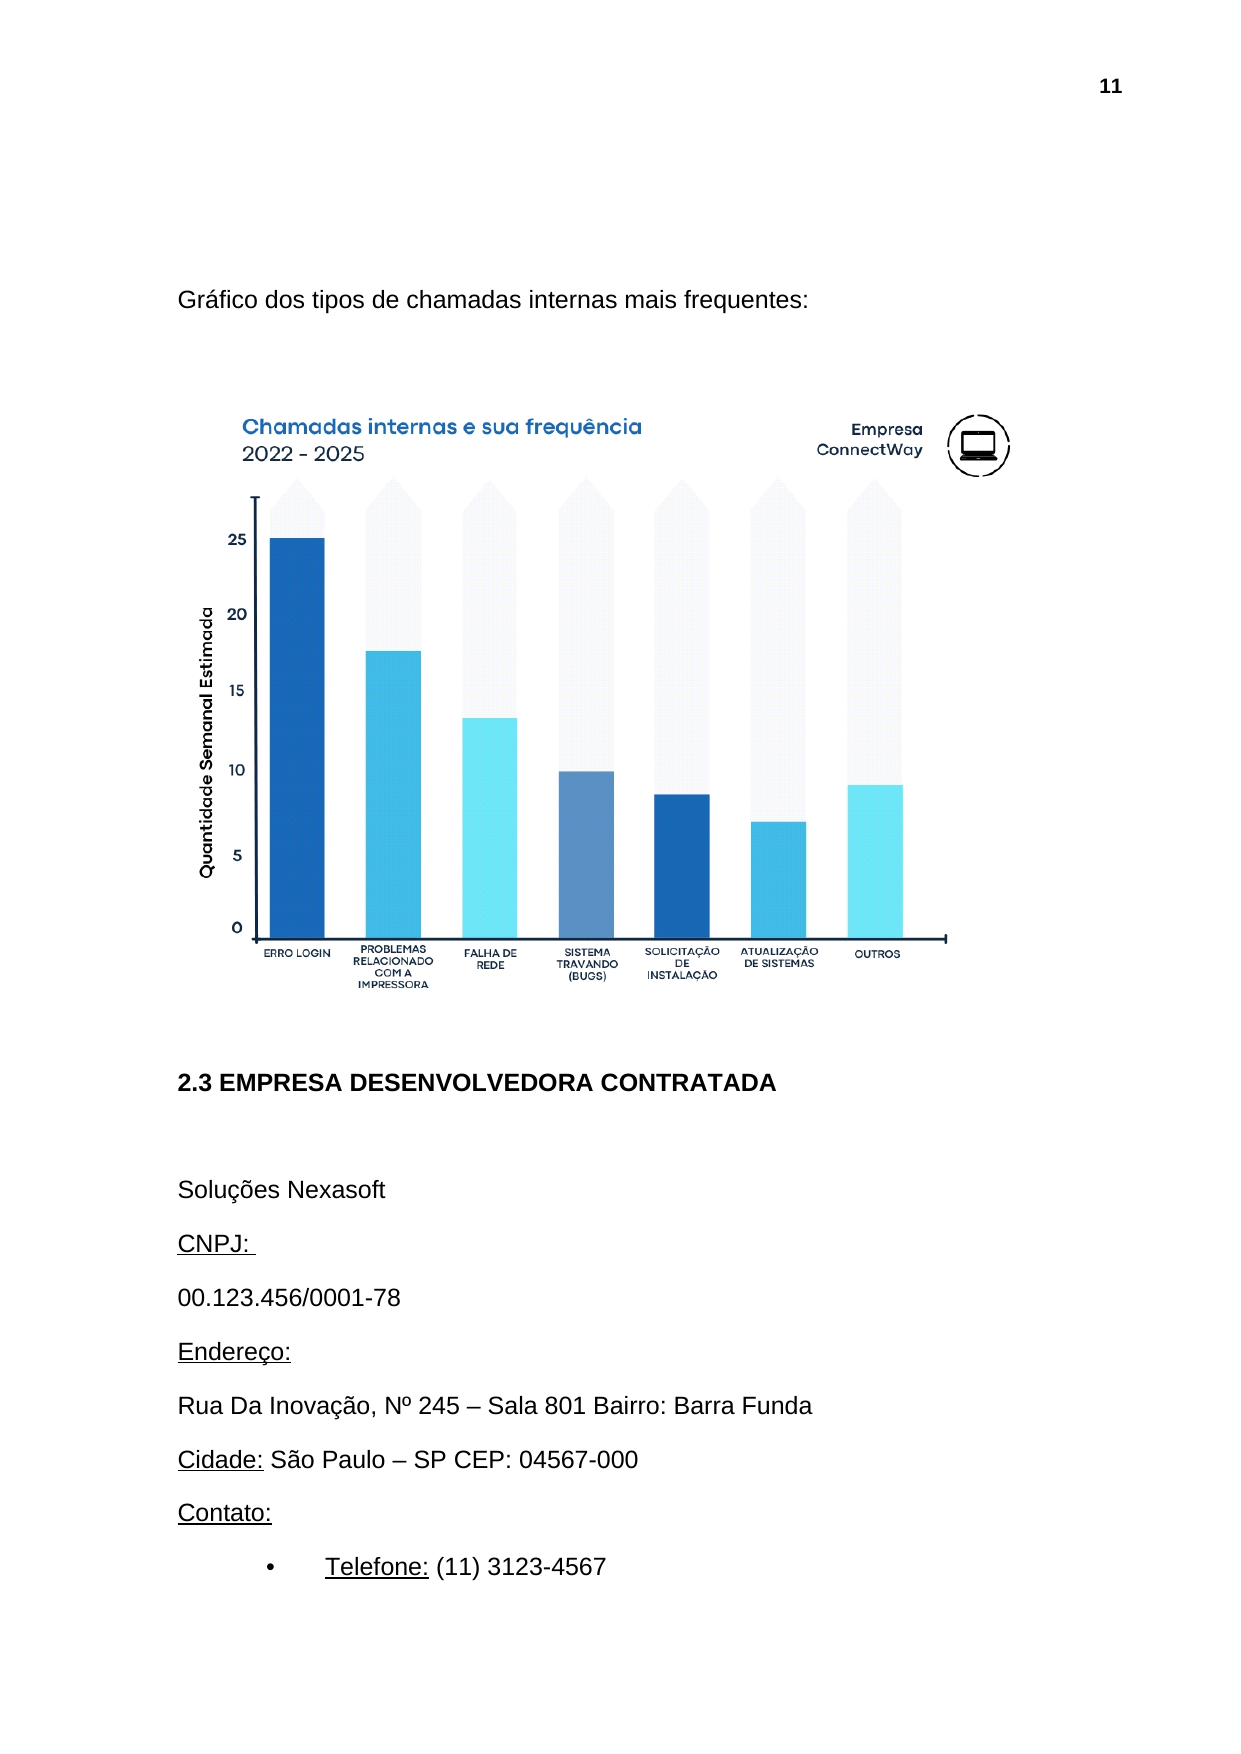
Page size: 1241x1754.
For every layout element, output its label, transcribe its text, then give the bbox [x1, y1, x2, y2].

text Endereço: [177, 1337, 1122, 1366]
text Soluções Nexasoft [177, 1175, 1122, 1204]
text Cidade: São Paulo – SP CEP: 04567-000 [177, 1444, 1122, 1473]
text Rua Da Inovação, Nº 245 – Sala 801 Bairro: Barra Funda [177, 1391, 1122, 1419]
text 2.3 EMPRESA DESENVOLVEDORA CONTRATADA [177, 1068, 1122, 1096]
text Contato: [177, 1498, 1122, 1527]
text Gráfico dos tipos de chamadas internas mais frequentes: [177, 285, 1122, 314]
picture [177, 392, 1043, 1043]
text • Telefone: (11) 3123-4567 [177, 1552, 1122, 1581]
text 00.123.456/0001-78 [177, 1283, 1122, 1312]
text CNPJ: [177, 1229, 1122, 1258]
